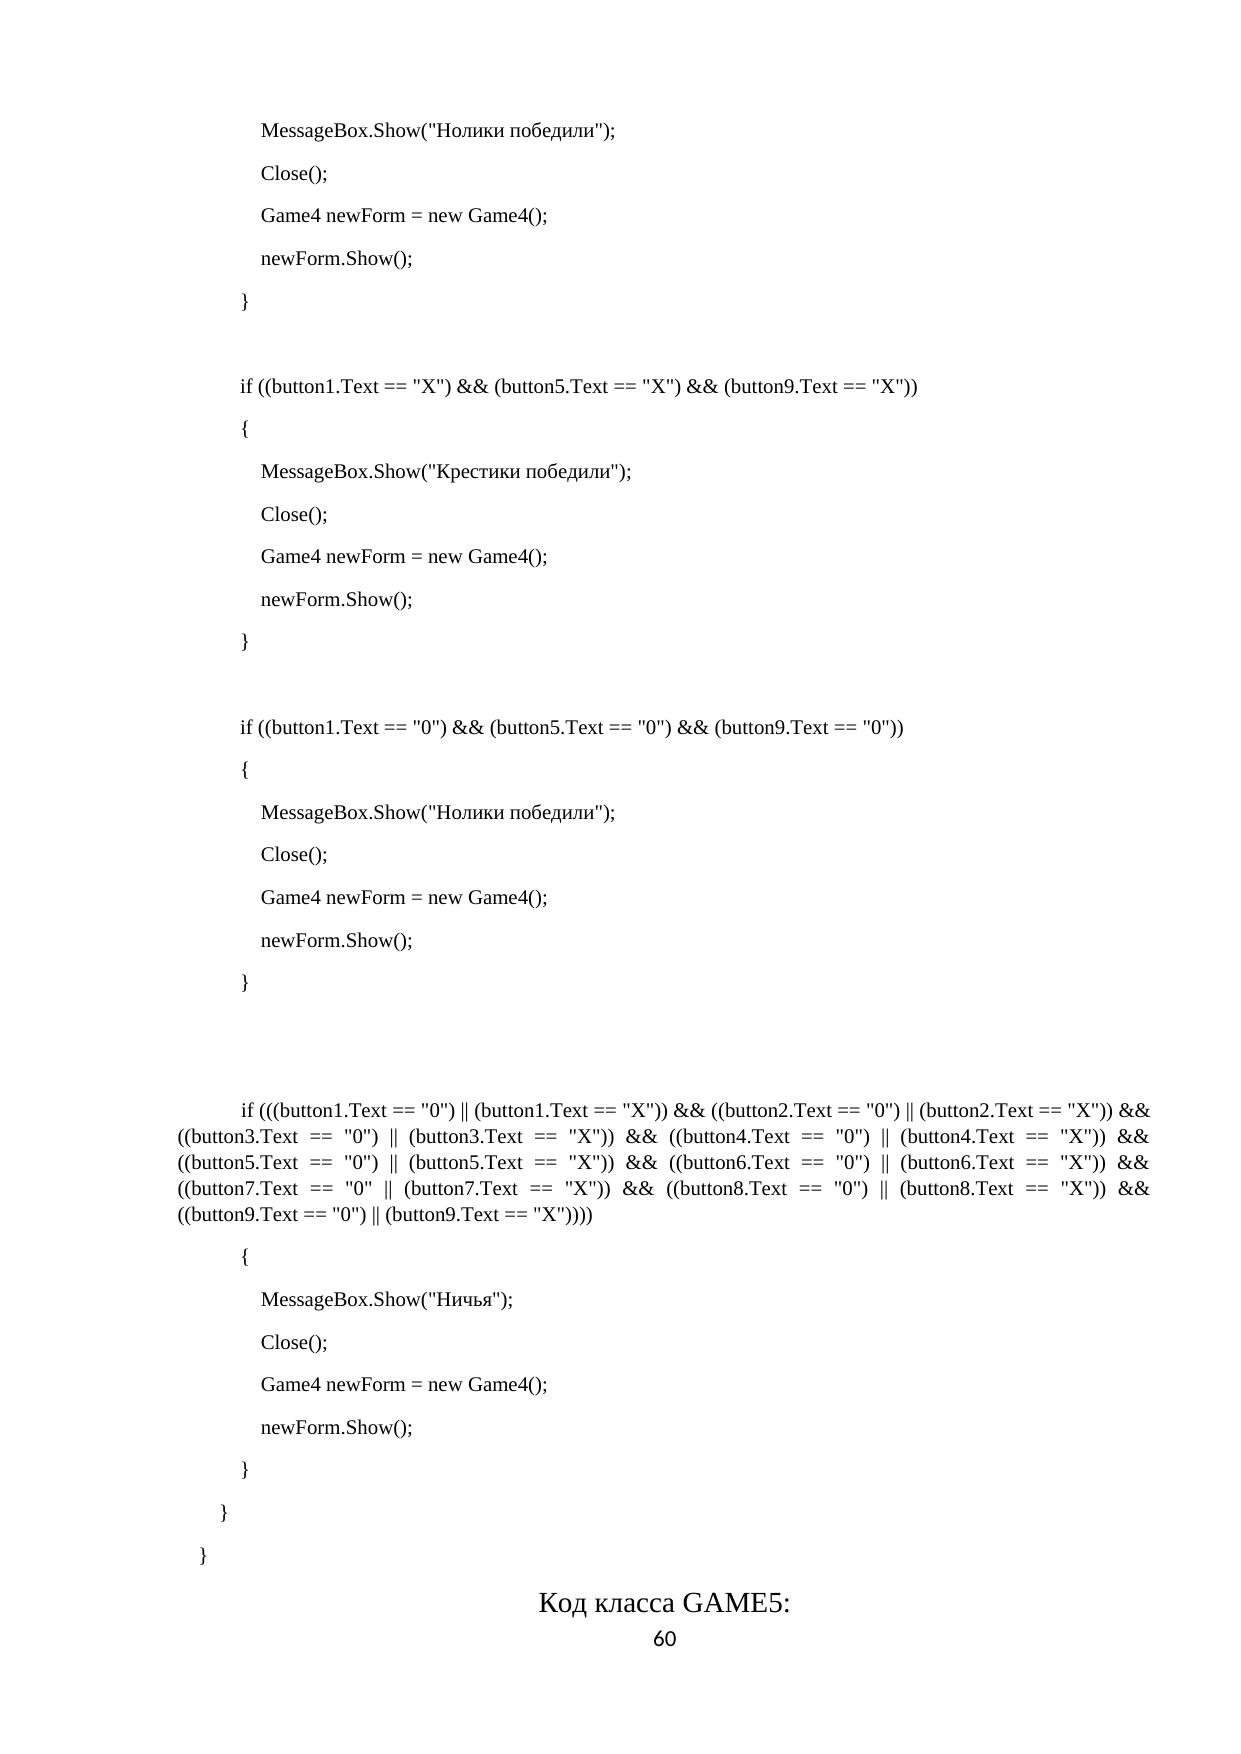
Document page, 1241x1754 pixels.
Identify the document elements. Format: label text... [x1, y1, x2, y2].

text newForm.Show(); [177, 587, 1152, 611]
text MessageBox.Show("Нолики победили"); [177, 118, 1152, 142]
text newForm.Show(); [177, 246, 1152, 270]
text if ((button1.Text == "0") && (button5.Text == "0") && (button9.Text == "0")) [177, 714, 1152, 739]
text Close(); [177, 502, 1152, 526]
text newForm.Show(); [177, 1415, 1152, 1439]
text { [177, 1244, 1152, 1268]
text } [177, 1457, 1152, 1481]
text } [177, 970, 1152, 994]
text } [177, 288, 1152, 313]
text { [177, 416, 1152, 440]
text } [177, 1500, 1152, 1524]
text Код класса GAME5: [177, 1585, 1152, 1619]
text Close(); [177, 842, 1152, 866]
text Close(); [177, 1329, 1152, 1354]
text newForm.Show(); [177, 928, 1152, 952]
text MessageBox.Show("Крестики победили"); [177, 459, 1152, 483]
text MessageBox.Show("Ничья"); [177, 1287, 1152, 1311]
text if ((button1.Text == "X") && (button5.Text == "X") && (button9.Text == "X")) [177, 374, 1152, 398]
text if (((button1.Text == "0") || (button1.Text == "X")) && ((button2.Text == "0") || (button2.Text == "X")) && ((button3.Text == "0") || (button3.Text == "X")) && ((button4.Text == "0") || (button4.Text == "X")) && ((button5.Text == "0") || (button5.Text == "X")) && ((button6.Text == "0") || (button6.Text == "X")) && ((button7.Text == "0" || (button7.Text == "X")) && ((button8.Text == "0") || (button8.Text == "X")) && ((button9.Text == "0") || (button9.Text == "X")))) [177, 1098, 1152, 1226]
text } [177, 629, 1152, 653]
text Game4 newForm = new Game4(); [177, 203, 1152, 227]
text MessageBox.Show("Нолики победили"); [177, 800, 1152, 824]
text Game4 newForm = new Game4(); [177, 885, 1152, 909]
text { [177, 757, 1152, 781]
text Game4 newForm = new Game4(); [177, 544, 1152, 568]
text Close(); [177, 161, 1152, 185]
text } [177, 1543, 1152, 1567]
text Game4 newForm = new Game4(); [177, 1372, 1152, 1396]
